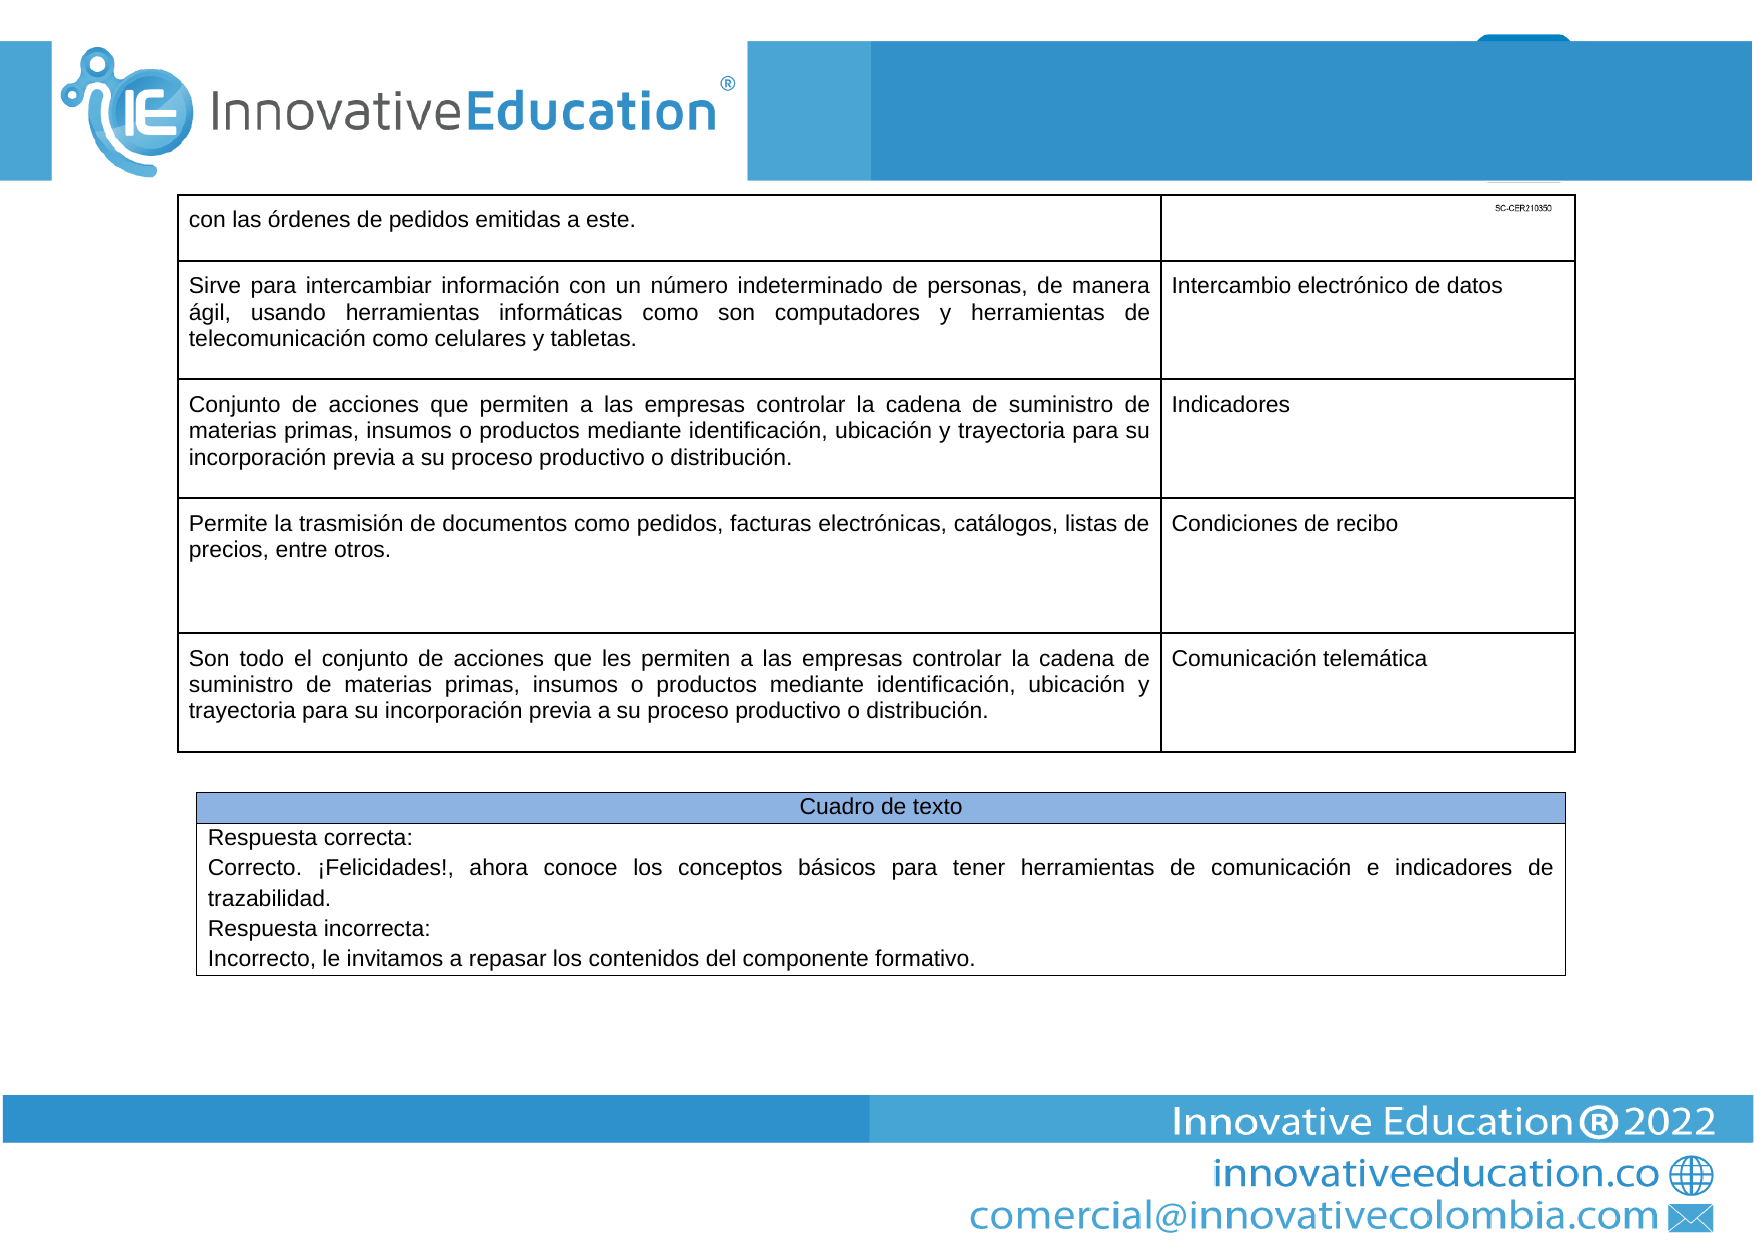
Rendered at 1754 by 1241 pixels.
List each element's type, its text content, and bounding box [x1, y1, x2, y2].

table_cell Son todo el conjunto de acciones que les permiten a las empresas controlar la cadena de suministro de materias primas, insumos o productos mediante identificación, ubicación y trayectoria para su incorporación previa a su proceso productivo o distribución. [179, 634, 1160, 751]
table_cell Intercambio electrónico de datos [1162, 262, 1574, 378]
table_cell Indicadores [1162, 380, 1574, 497]
table_cell Nos indica en qué cantidad numérica se hace entrega, por parte del proveedor, en contraste con las órdenes de pedidos emitidas a este. [179, 196, 1160, 260]
picture [2, 1093, 1754, 1239]
table_cell Trazabilidad [1162, 196, 1574, 260]
table_header Cuadro de texto [197, 793, 1565, 823]
table_cell Sirve para intercambiar información con un número indeterminado de personas, de manera ágil, usando herramientas informáticas como son computadores y herramientas de telecomunicación como celulares y tabletas. [179, 262, 1160, 378]
picture [0, 28, 1752, 194]
table_cell Permite la trasmisión de documentos como pedidos, facturas electrónicas, catálogos, listas de precios, entre otros. [179, 499, 1160, 632]
table_cell Respuesta correcta: Correcto. ¡Felicidades!, ahora conoce los conceptos básicos para tener herramientas de comunicación e indicadores de trazabilidad. Respuesta incorrecta: Incorrecto, le invitamos a repasar los contenidos del componente formativo. [197, 824, 1565, 975]
table_cell Conjunto de acciones que permiten a las empresas controlar la cadena de suministro de materias primas, insumos o productos mediante identificación, ubicación y trayectoria para su incorporación previa a su proceso productivo o distribución. [179, 380, 1160, 497]
table_cell Condiciones de recibo [1162, 499, 1574, 632]
table_cell Comunicación telemática [1162, 634, 1574, 751]
